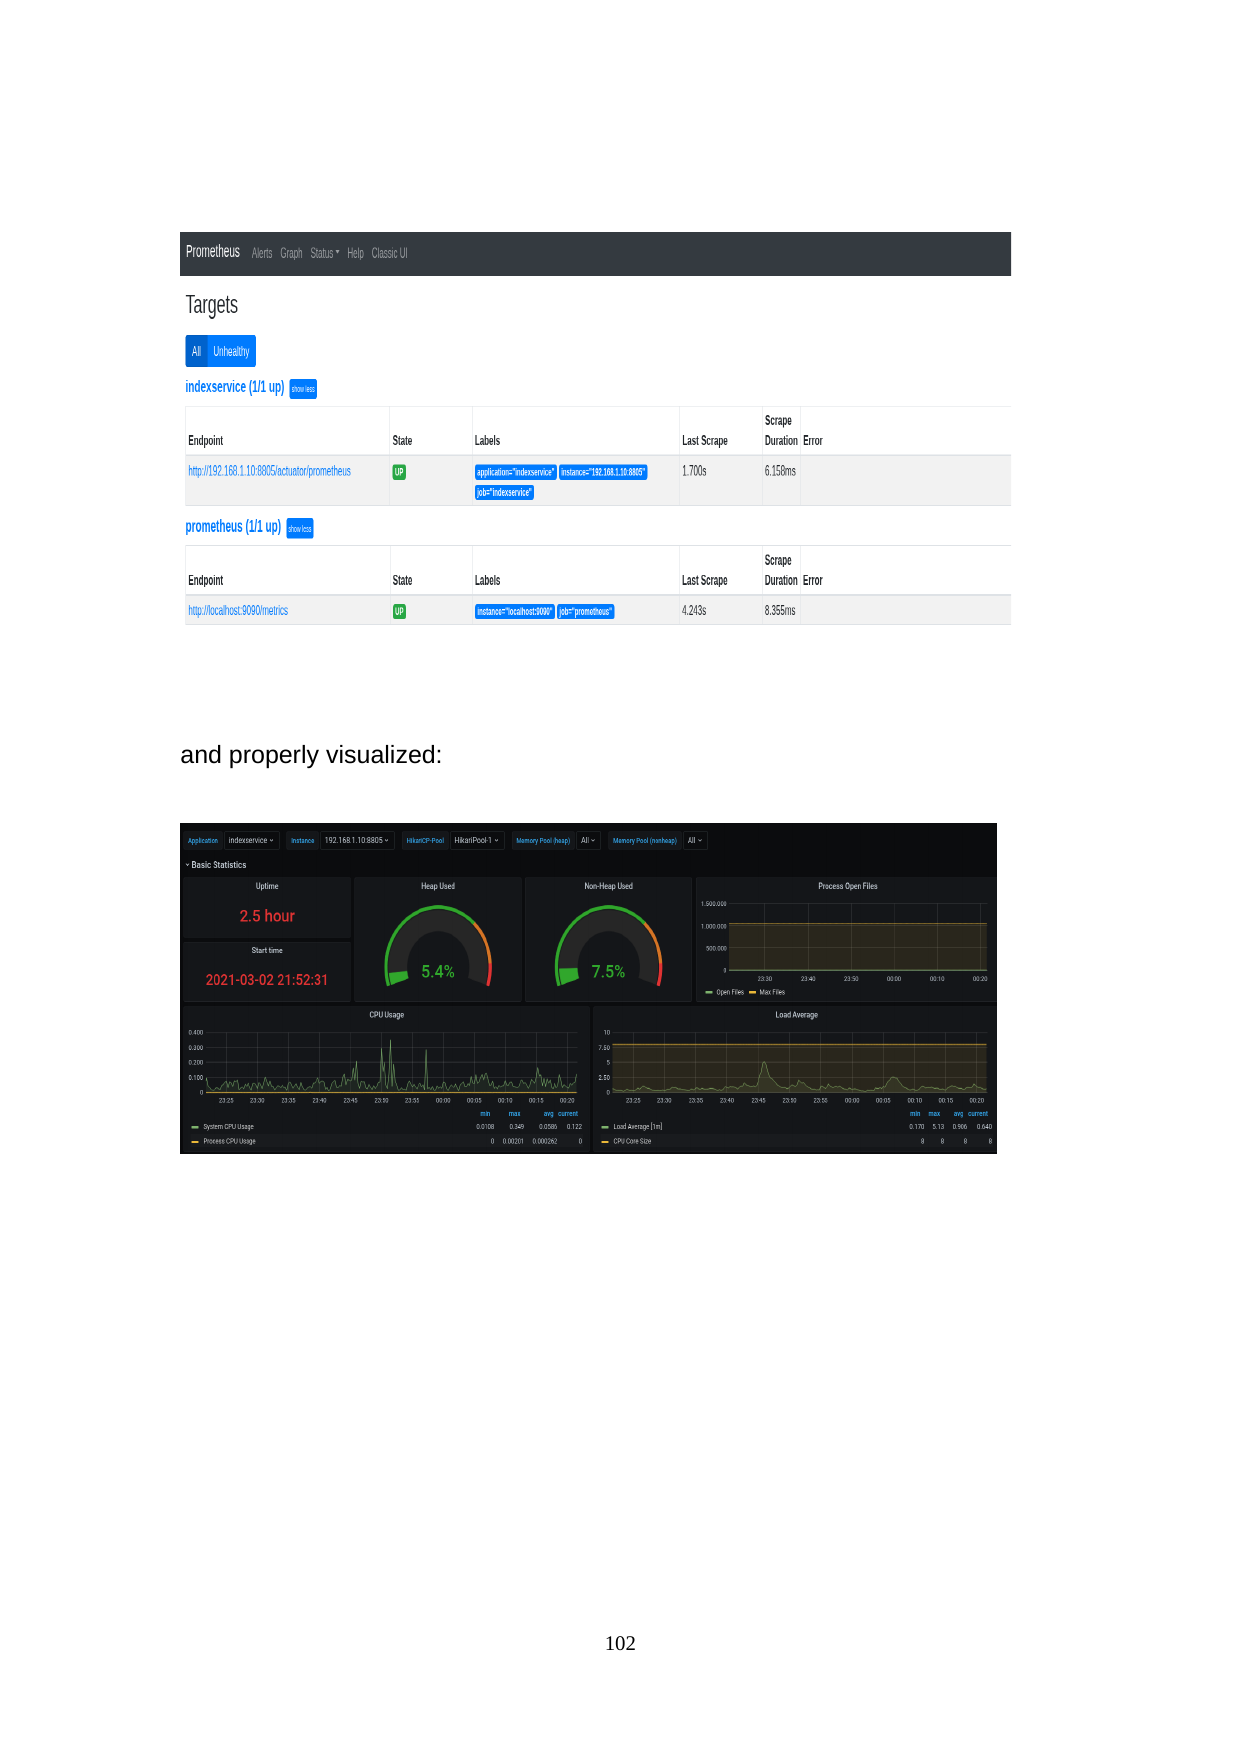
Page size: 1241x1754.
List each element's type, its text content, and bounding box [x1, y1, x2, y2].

text and properly visualized: [180, 741, 1060, 769]
picture [180, 823, 997, 1154]
picture [180, 232, 1012, 687]
